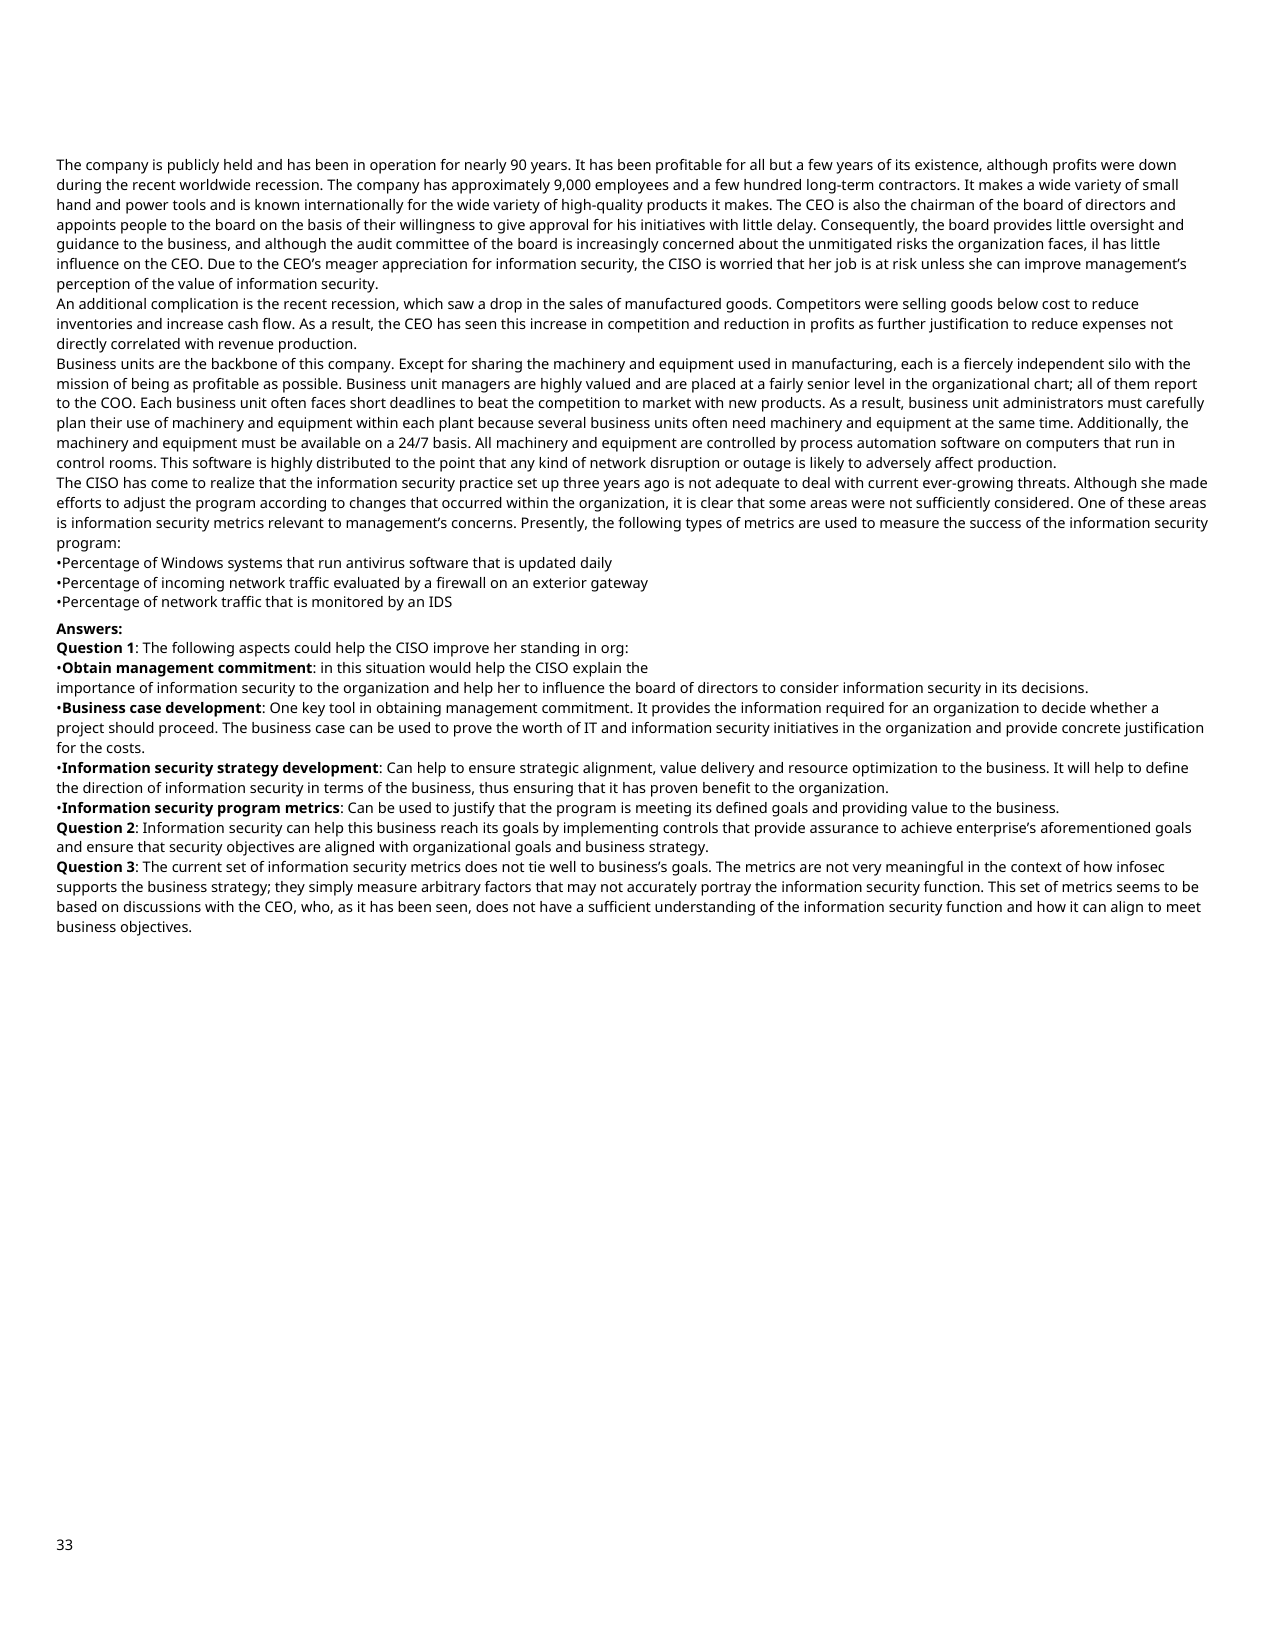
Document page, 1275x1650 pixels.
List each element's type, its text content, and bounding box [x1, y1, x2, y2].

text The CISO has come to realize that the information security practice set up three years ago is not adequate to deal with current ever-growing threats. Although she made efforts to adjust the program according to changes that occurred within the organization, it is clear that some areas were not sufficiently considered. One of these areas is information security metrics relevant to management’s concerns. Presently, the following types of metrics are used to measure the success of the information security program: [56, 473, 1209, 552]
text The company is publicly held and has been in operation for nearly 90 years. It has been profitable for all but a few years of its existence, although profits were down during the recent worldwide recession. The company has approximately 9,000 employees and a few hundred long-term contractors. It makes a wide variety of small hand and power tools and is known internationally for the wide variety of high-quality products it makes. The CEO is also the chairman of the board of directors and appoints people to the board on the basis of their willingness to give approval for his initiatives with little delay. Consequently, the board provides little oversight and guidance to the business, and although the audit committee of the board is increasingly concerned about the unmitigated risks the organization faces, il has little influence on the CEO. Due to the CEO’s meager appreciation for information security, the CISO is worried that her job is at risk unless she can improve management’s perception of the value of information security. [56, 154, 1209, 294]
text •Information security program metrics: Can be used to justify that the program is meeting its defined goals and providing value to the business. [56, 797, 1209, 817]
text •Percentage of Windows systems that run antivirus software that is updated daily [56, 552, 1209, 572]
text •Business case development: One key tool in obtaining management commitment. It provides the information required for an organization to decide whether a project should proceed. The business case can be used to prove the worth of IT and information security initiatives in the organization and provide concrete justification for the costs. [56, 698, 1209, 758]
text •Information security strategy development: Can help to ensure strategic alignment, value delivery and resource optimization to the business. It will help to define the direction of information security in terms of the business, thus ensuring that it has proven benefit to the organization. [56, 758, 1209, 797]
text Question 1: The following aspects could help the CISO improve her standing in org: [56, 638, 1209, 658]
text •Percentage of network traffic that is monitored by an IDS [56, 592, 1209, 612]
text importance of information security to the organization and help her to influence the board of directors to consider information security in its decisions. [56, 678, 1209, 698]
text An additional complication is the recent recession, which saw a drop in the sales of manufactured goods. Competitors were selling goods below cost to reduce inventories and increase cash flow. As a result, the CEO has seen this increase in competition and reduction in profits as further justification to reduce expenses not directly correlated with revenue production. [56, 294, 1209, 353]
text •Obtain management commitment: in this situation would help the CISO explain the [56, 658, 1209, 678]
text Business units are the backbone of this company. Except for sharing the machinery and equipment used in manufacturing, each is a fiercely independent silo with the mission of being as profitable as possible. Business unit managers are highly valued and are placed at a fairly senior level in the organizational chart; all of them report to the COO. Each business unit often faces short deadlines to beat the competition to market with new products. As a result, business unit administrators must carefully plan their use of machinery and equipment within each plant because several business units often need machinery and equipment at the same time. Additionally, the machinery and equipment must be available on a 24/7 basis. All machinery and equipment are controlled by process automation software on computers that run in control rooms. This software is highly distributed to the point that any kind of network disruption or outage is likely to adversely affect production. [56, 353, 1209, 473]
text Question 3: The current set of information security metrics does not tie well to business’s goals. The metrics are not very meaningful in the context of how infosec supports the business strategy; they simply measure arbitrary factors that may not accurately portray the information security function. This set of metrics seems to be based on discussions with the CEO, who, as it has been seen, does not have a sufficient understanding of the information security function and how it can align to meet business objectives. [56, 857, 1209, 937]
text Answers: [56, 618, 1209, 638]
text •Percentage of incoming network traffic evaluated by a firewall on an exterior gateway [56, 572, 1209, 592]
text Question 2: Information security can help this business reach its goals by implementing controls that provide assurance to achieve enterprise’s aforementioned goals and ensure that security objectives are aligned with organizational goals and business strategy. [56, 817, 1209, 857]
